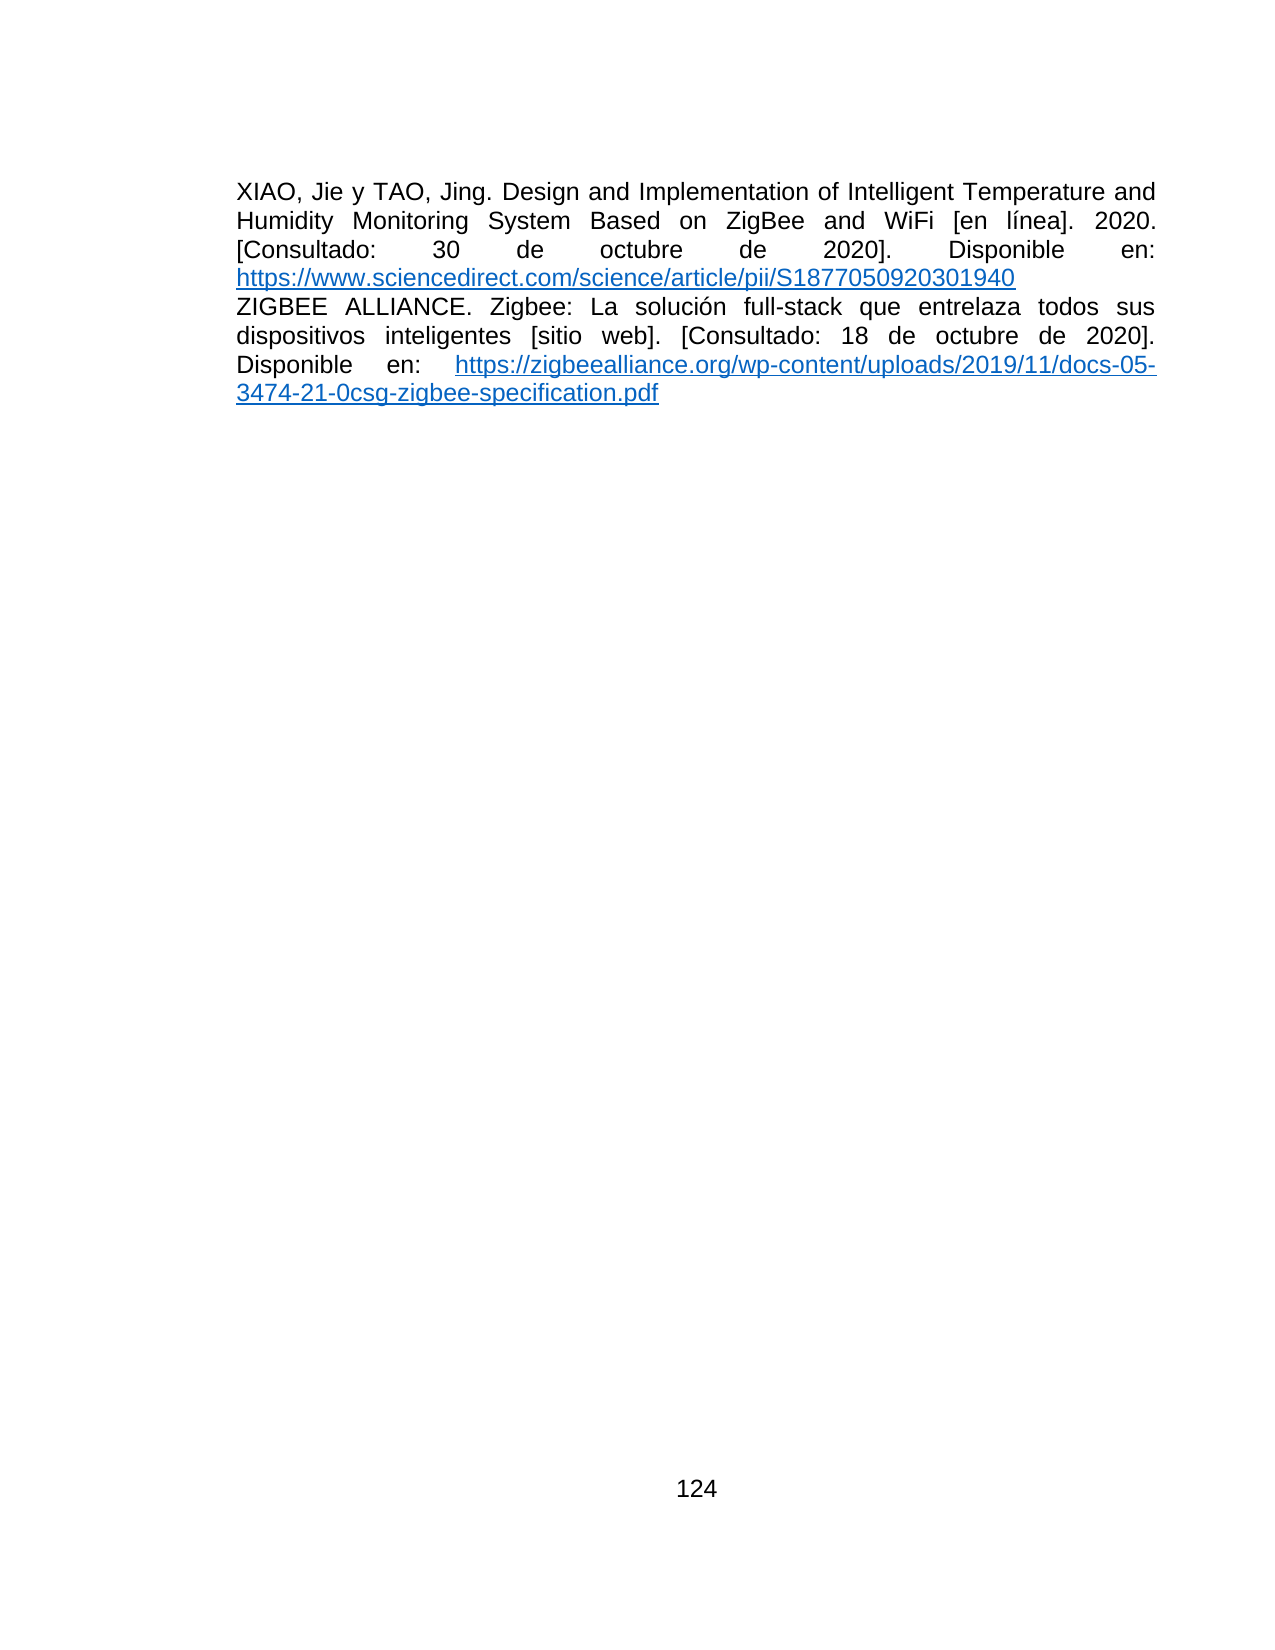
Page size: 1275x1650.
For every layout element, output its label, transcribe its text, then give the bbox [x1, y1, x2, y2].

text XIAO, Jie y TAO, Jing. Design and Implementation of Intelligent Temperature and Humidity Monitoring System Based on ZigBee and WiFi [en línea]. 2020.[Consultado: 30 de octubre de 2020]. Disponible en: https://www.sciencedirect.com/science/article/pii/S1877050920301940 [236, 177, 1157, 292]
text ZIGBEE ALLIANCE. Zigbee: La solución full-stack que entrelaza todos sus dispositivos inteligentes [sitio web]. [Consultado: 18 de octubre de 2020]. Disponible en: https://zigbeealliance.org/wp-content/uploads/2019/11/docs-05-3474-21-0csg-zigbee-specification.pdf [236, 292, 1157, 407]
